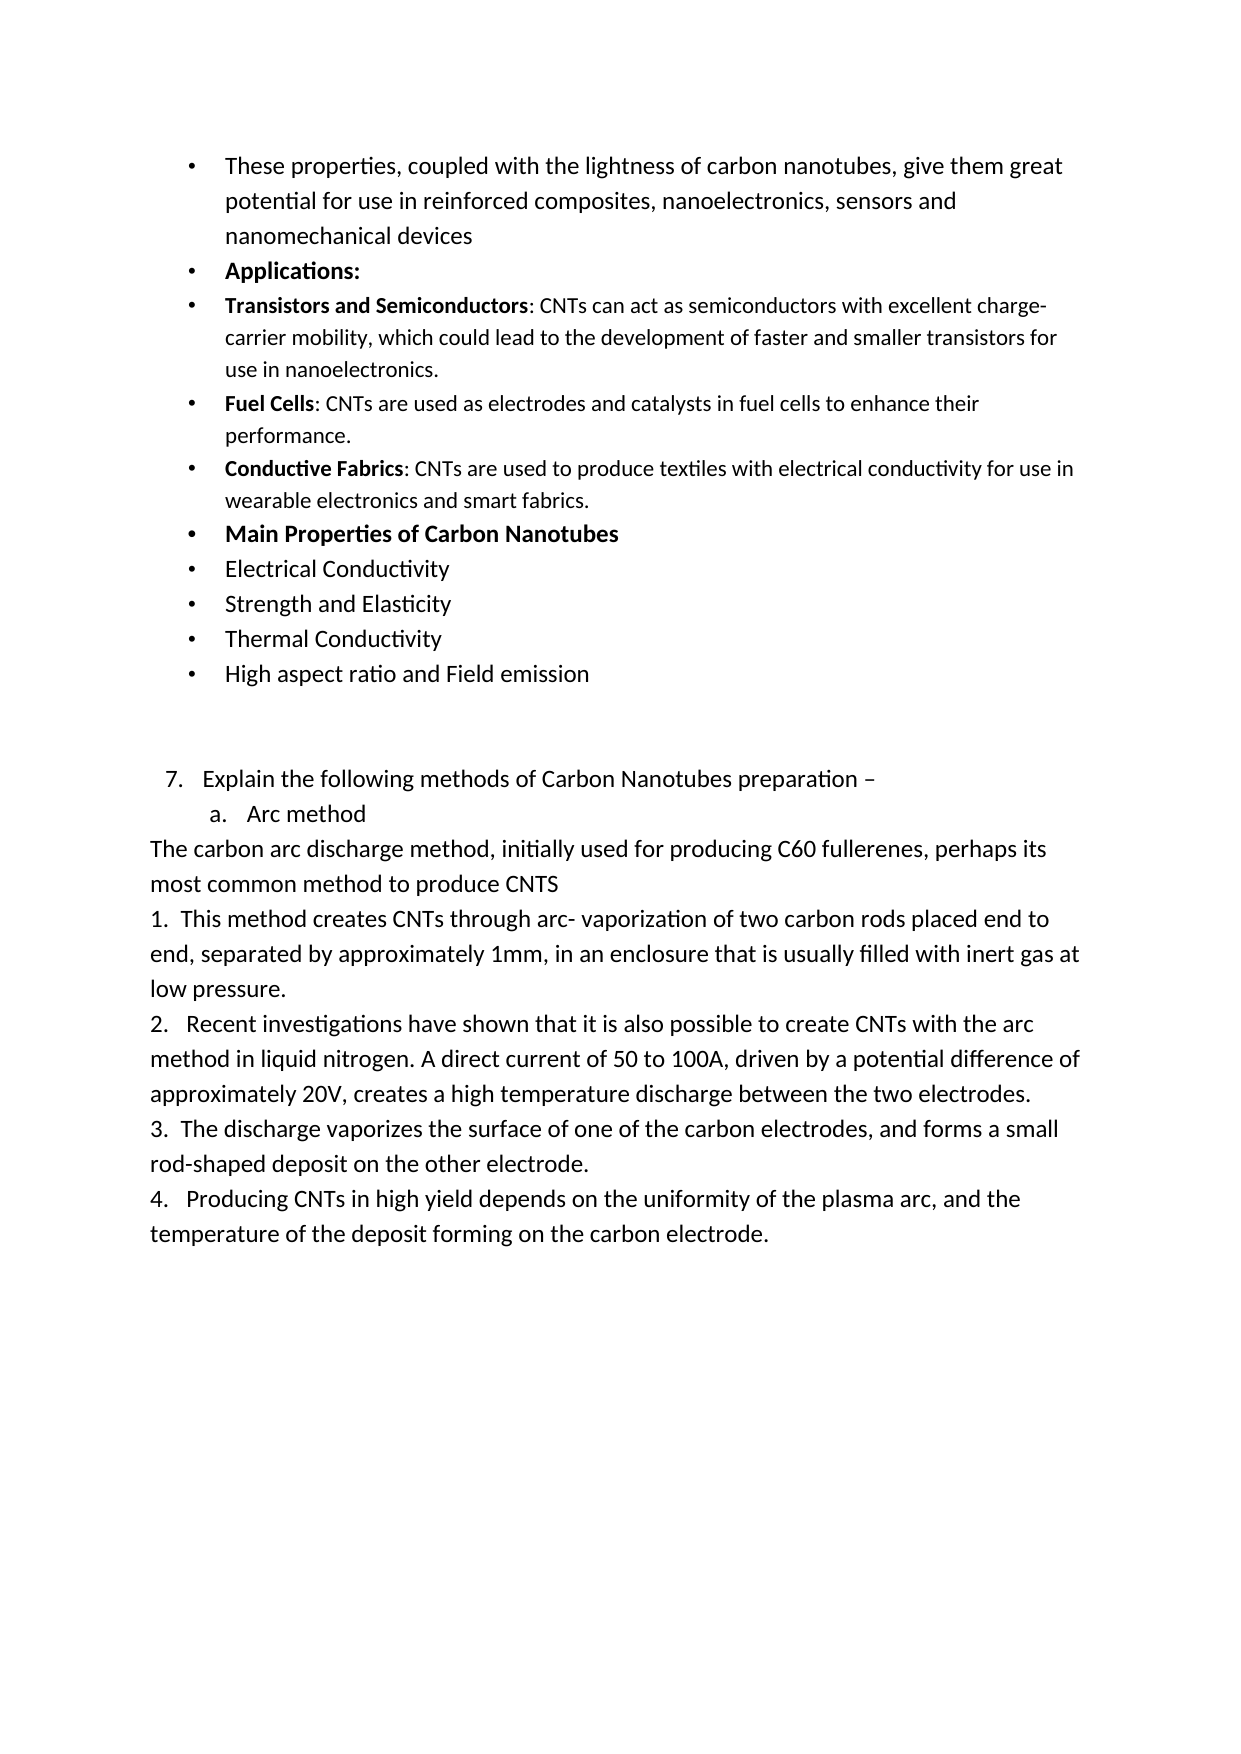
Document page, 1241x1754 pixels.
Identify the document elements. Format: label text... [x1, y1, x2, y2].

list Thermal Conductivity [187, 623, 1090, 654]
list Applications: [187, 255, 1090, 286]
text The carbon arc discharge method, initially used for producing C60 fullerenes, perhaps its most common method to produce CNTS [150, 833, 1090, 899]
list Conductive Fabrics: CNTs are used to produce textiles with electrical conductivity for use in wearable electronics and smart fabrics. [187, 453, 1090, 514]
list Arc method [209, 798, 1090, 829]
list Transistors and Semiconductors: CNTs can act as semiconductors with excellent charge-carrier mobility, which could lead to the development of faster and smaller transistors for use in nanoelectronics. [187, 290, 1090, 383]
list These properties, coupled with the lightness of carbon nanotubes, give them great potential for use in reinforced composites, nanoelectronics, sensors and nanomechanical devices [187, 150, 1090, 251]
text 1. This method creates CNTs through arc- vaporization of two carbon rods placed end to end, separated by approximately 1mm, in an enclosure that is usually filled with inert gas at low pressure. [150, 903, 1090, 1004]
list Main Properties of Carbon Nanotubes [187, 518, 1090, 549]
list Explain the following methods of Carbon Nanotubes preparation – [165, 763, 1090, 794]
text 4. Producing CNTs in high yield depends on the uniformity of the plasma arc, and the temperature of the deposit forming on the carbon electrode. [150, 1183, 1090, 1249]
list High aspect ratio and Field emission [187, 658, 1090, 689]
list Fuel Cells: CNTs are used as electrodes and catalysts in fuel cells to enhance their performance. [187, 388, 1090, 449]
text 2. Recent investigations have shown that it is also possible to create CNTs with the arc method in liquid nitrogen. A direct current of 50 to 100A, driven by a potential difference of approximately 20V, creates a high temperature discharge between the two electrodes. [150, 1008, 1090, 1109]
text 3. The discharge vaporizes the surface of one of the carbon electrodes, and forms a small rod-shaped deposit on the other electrode. [150, 1113, 1090, 1179]
list Electrical Conductivity [187, 553, 1090, 584]
list Strength and Elasticity [187, 588, 1090, 619]
